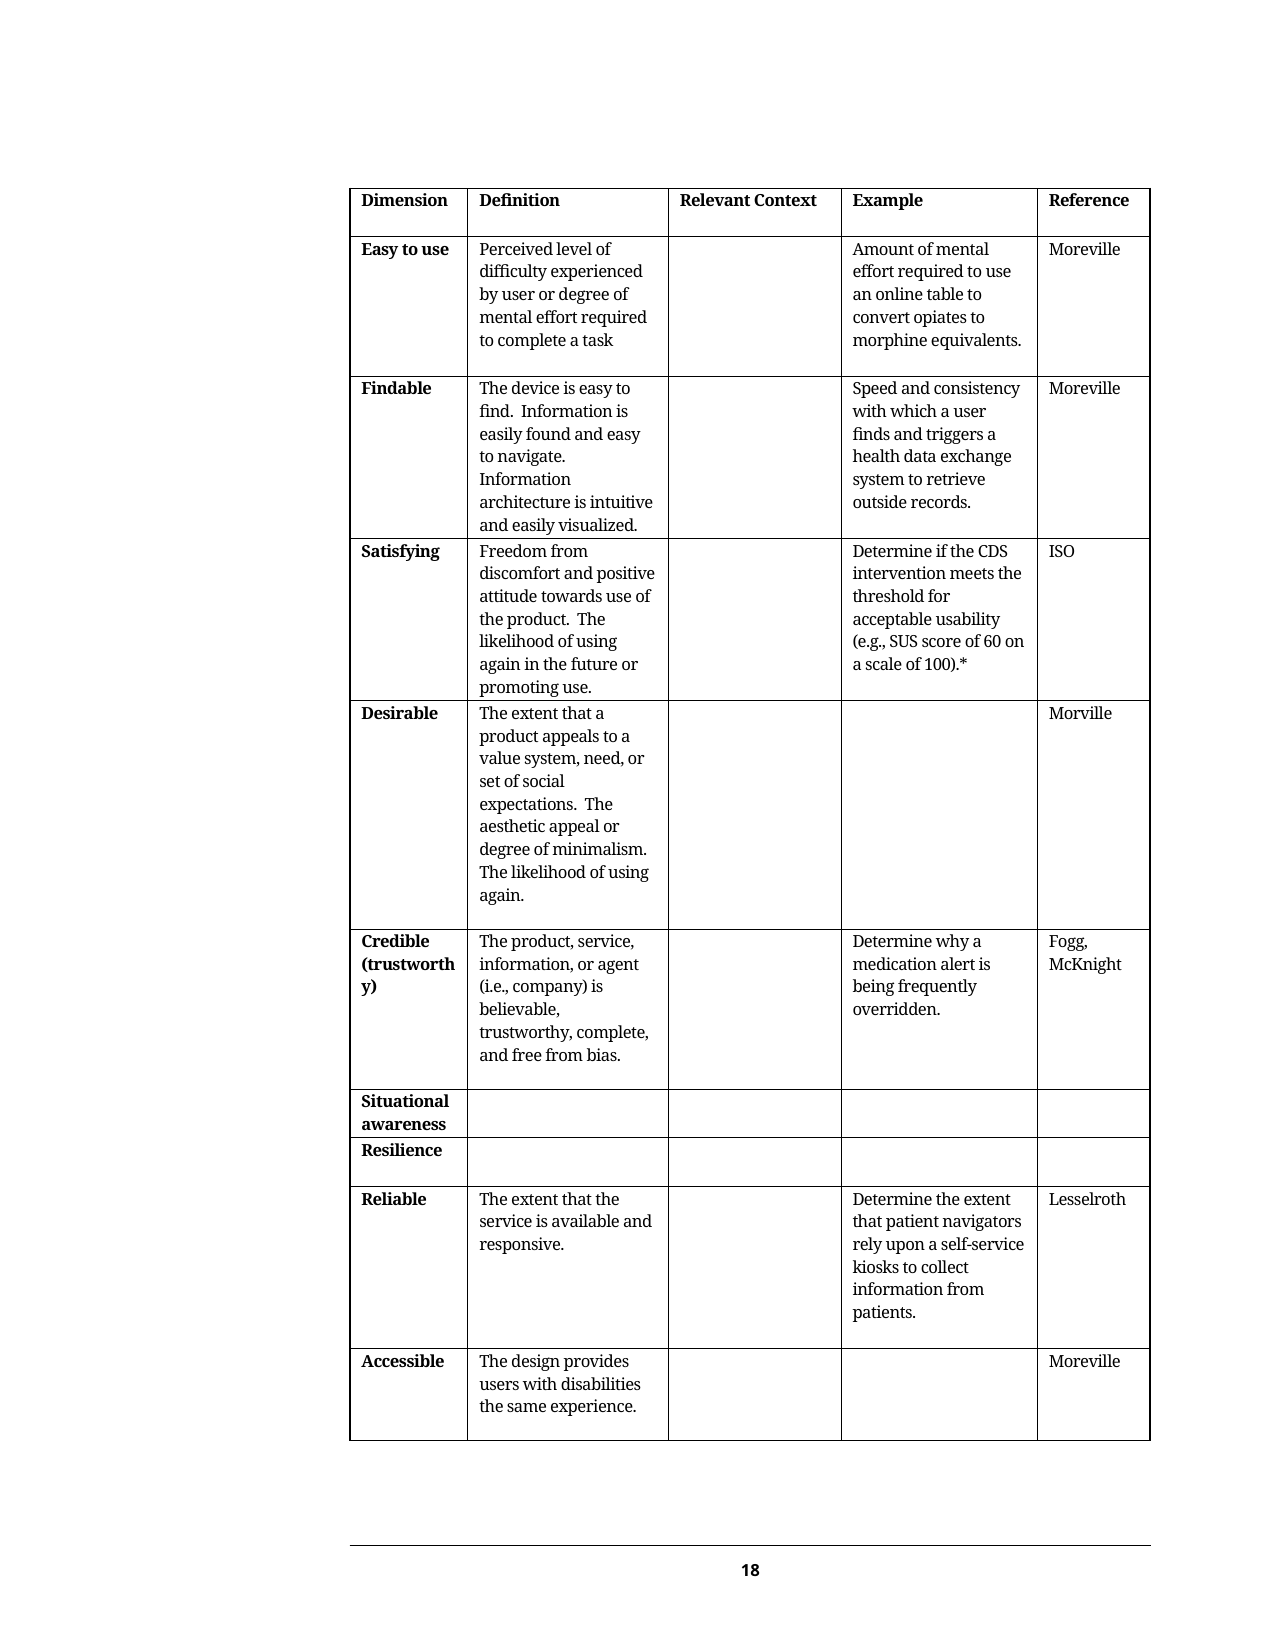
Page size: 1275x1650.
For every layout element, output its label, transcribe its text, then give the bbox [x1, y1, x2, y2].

table_cell [1038, 1138, 1149, 1186]
table_cell Determine why a medication alert is being frequently overridden. [842, 930, 1037, 1088]
table_cell Moreville [1038, 237, 1149, 376]
table_cell Desirable [351, 701, 467, 928]
table_cell Easy to use [351, 237, 467, 376]
table_cell The product, service, information, or agent (i.e., company) is believable, trustworthy, complete, and free from bias. [468, 930, 668, 1088]
table_header Example [842, 189, 1037, 236]
table_cell [468, 1138, 668, 1186]
table_cell [842, 701, 1037, 928]
table_cell [669, 1187, 841, 1348]
table_cell Lesselroth [1038, 1187, 1149, 1348]
table_cell Determine if the CDS intervention meets the threshold for acceptable usability (e.g., SUS score of 60 on a scale of 100).* [842, 539, 1037, 700]
table_cell Credible (trustworthy) [351, 930, 467, 1088]
table_cell The design provides users with disabilities the same experience. [468, 1349, 668, 1440]
table_cell The extent that the service is available and responsive. [468, 1187, 668, 1348]
table_cell Moreville [1038, 377, 1149, 538]
table_cell Speed and consistency with which a user finds and triggers a health data exchange system to retrieve outside records. [842, 377, 1037, 538]
table_cell Moreville [1038, 1349, 1149, 1440]
table_cell [1038, 1090, 1149, 1137]
table_cell [669, 1090, 841, 1137]
table_cell [669, 539, 841, 700]
table_cell [669, 930, 841, 1088]
table_cell ISO [1038, 539, 1149, 700]
table_cell The device is easy to find. Information is easily found and easy to navigate. Information architecture is intuitive and easily visualized. [468, 377, 668, 538]
table_header Definition [468, 189, 668, 236]
table_cell Fogg, McKnight [1038, 930, 1149, 1088]
table_cell Findable [351, 377, 467, 538]
table_cell [468, 1090, 668, 1137]
table_cell Perceived level of difficulty experienced by user or degree of mental effort required to complete a task [468, 237, 668, 376]
table_cell [842, 1138, 1037, 1186]
table_cell Freedom from discomfort and positive attitude towards use of the product. The likelihood of using again in the future or promoting use. [468, 539, 668, 700]
table_cell Accessible [351, 1349, 467, 1440]
table_cell [669, 701, 841, 928]
table_cell [842, 1349, 1037, 1440]
table_cell [842, 1090, 1037, 1137]
table_cell Resilience [351, 1138, 467, 1186]
table_header Relevant Context [669, 189, 841, 236]
table_cell [669, 1138, 841, 1186]
table_cell Satisfying [351, 539, 467, 700]
table_header Dimension [351, 189, 467, 236]
table_header Reference [1038, 189, 1149, 236]
table_cell Morville [1038, 701, 1149, 928]
table_cell The extent that a product appeals to a value system, need, or set of social expectations. The aesthetic appeal or degree of minimalism. The likelihood of using again. [468, 701, 668, 928]
table_cell Determine the extent that patient navigators rely upon a self-service kiosks to collect information from patients. [842, 1187, 1037, 1348]
table_cell Amount of mental effort required to use an online table to convert opiates to morphine equivalents. [842, 237, 1037, 376]
table_cell Situational awareness [351, 1090, 467, 1137]
table_cell Reliable [351, 1187, 467, 1348]
table_cell [669, 1349, 841, 1440]
table_cell [669, 377, 841, 538]
table_cell [669, 237, 841, 376]
